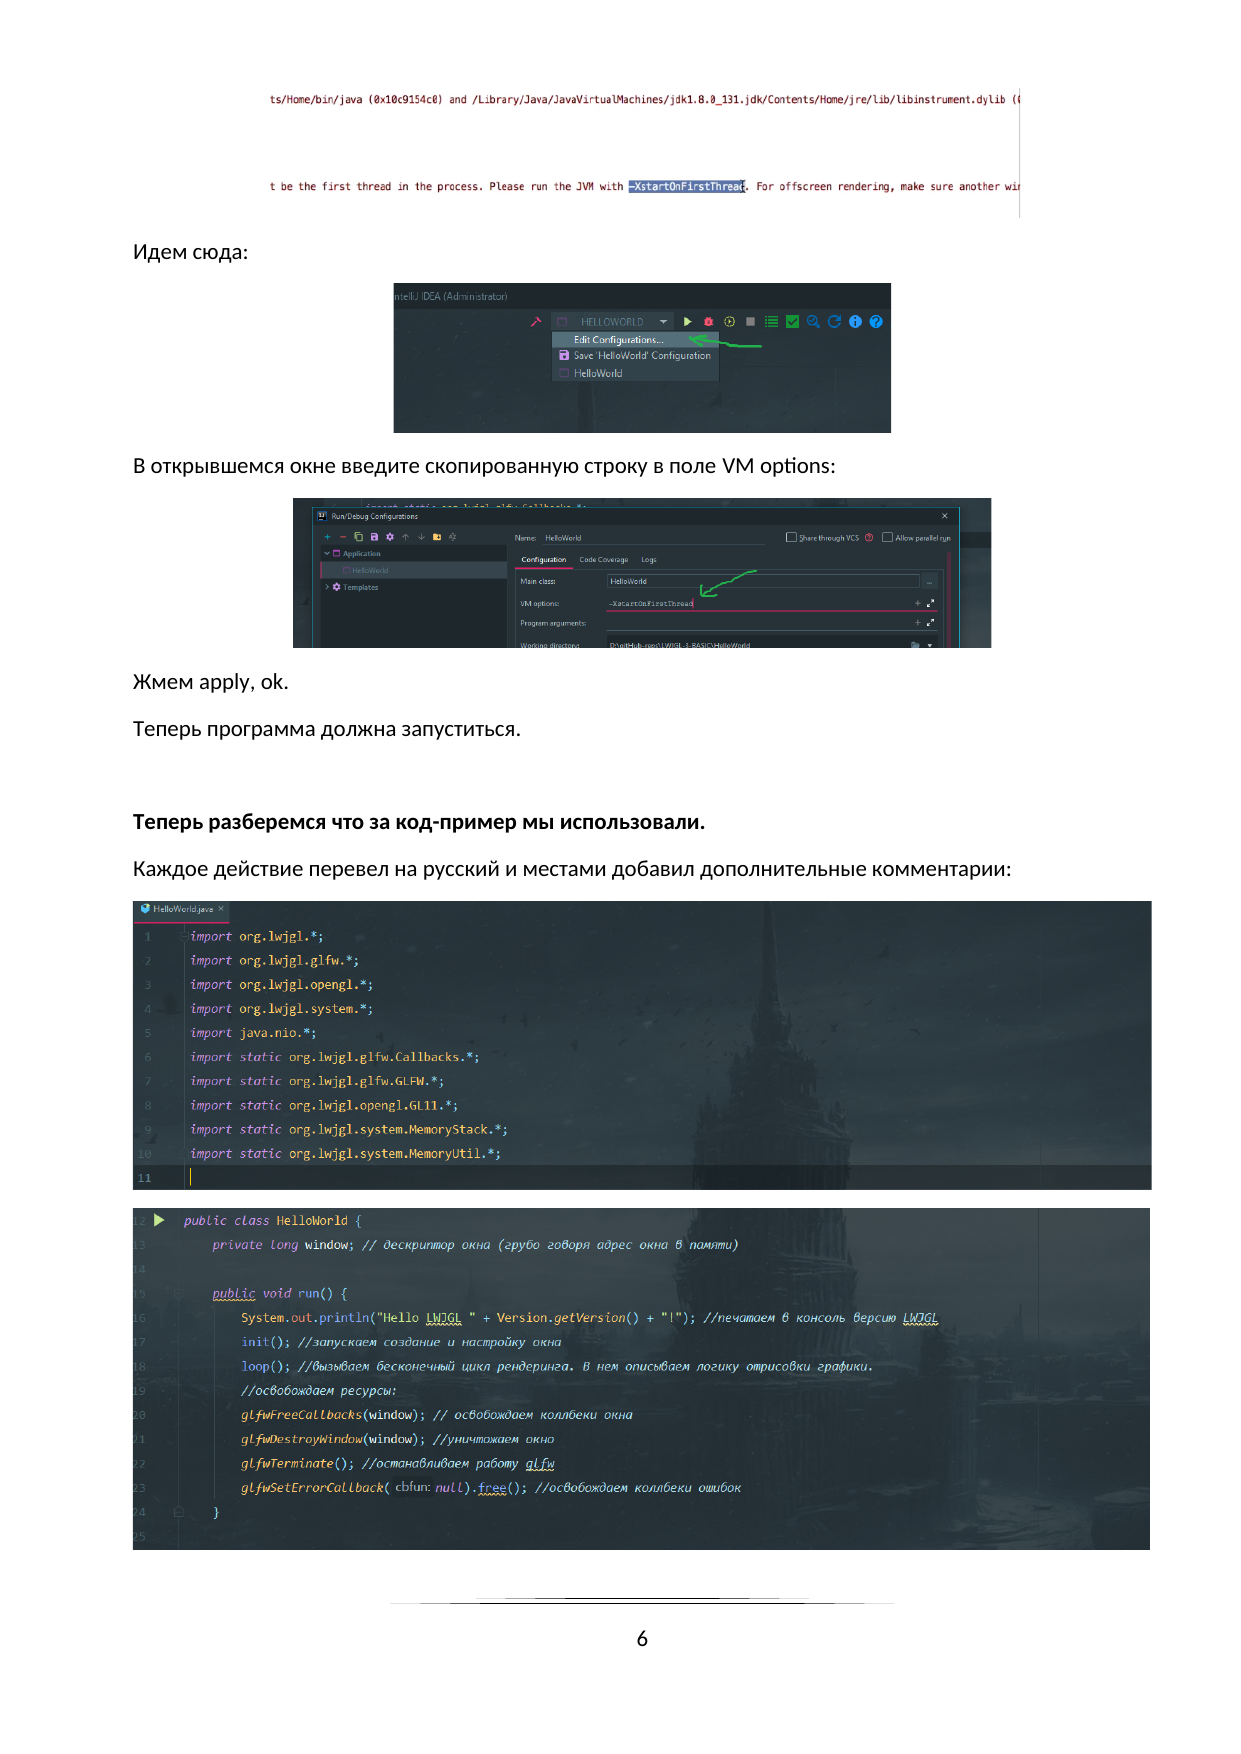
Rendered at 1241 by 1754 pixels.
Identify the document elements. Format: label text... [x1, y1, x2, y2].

picture [132, 1208, 1150, 1550]
text Каждое действие перевел на русский и местами добавил дополнительные комментарии: [133, 854, 1152, 882]
picture [293, 498, 992, 648]
picture [264, 88, 1021, 218]
text Идем сюда: [133, 237, 1152, 265]
text Теперь программа должна запуститься. [133, 714, 1152, 742]
text Жмем apply, ok. [133, 667, 1152, 695]
picture [393, 283, 892, 433]
picture [132, 901, 1152, 1190]
text Теперь разберемся что за код-пример мы использовали. [133, 807, 1152, 836]
text В открывшемся окне введите скопированную строку в поле VM options: [133, 451, 1152, 479]
